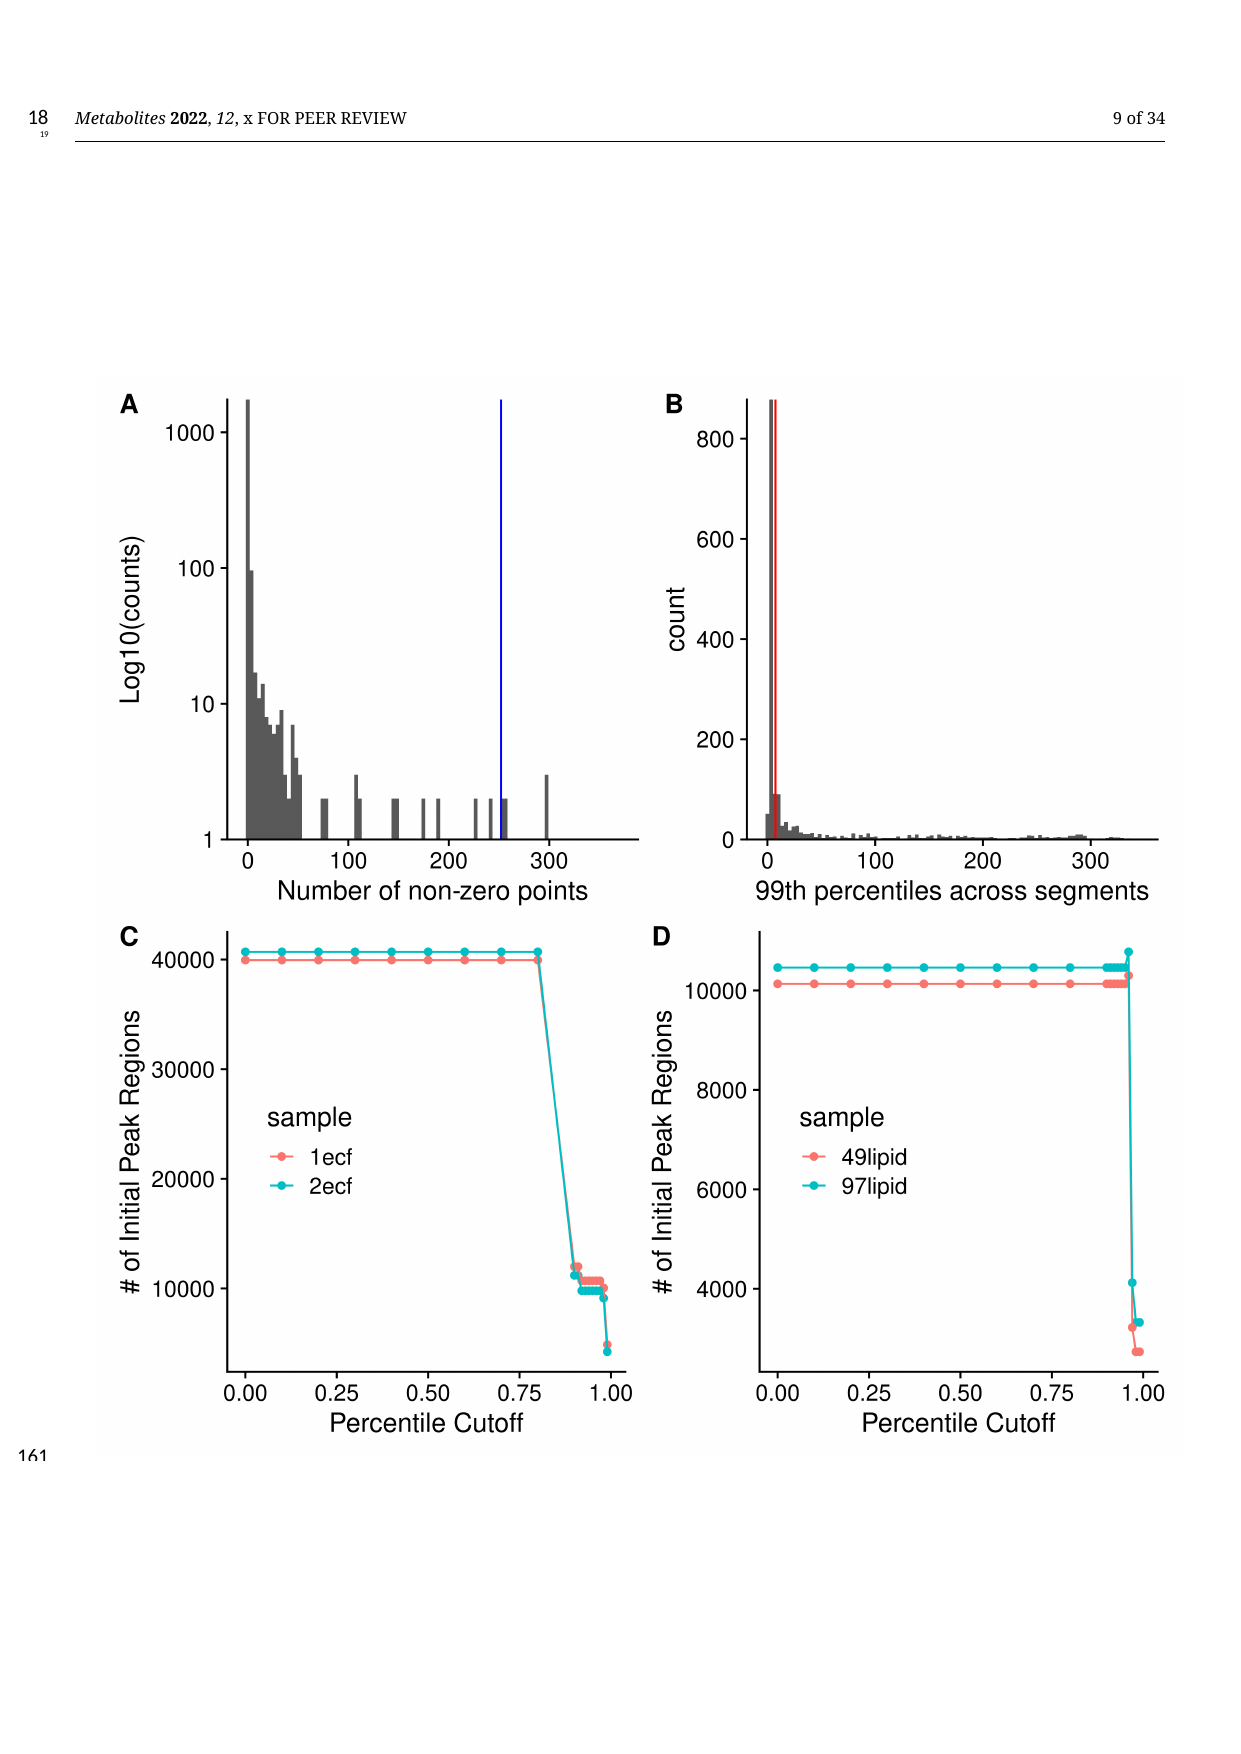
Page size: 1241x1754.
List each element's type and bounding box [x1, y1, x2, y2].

picture [93, 373, 1184, 1461]
